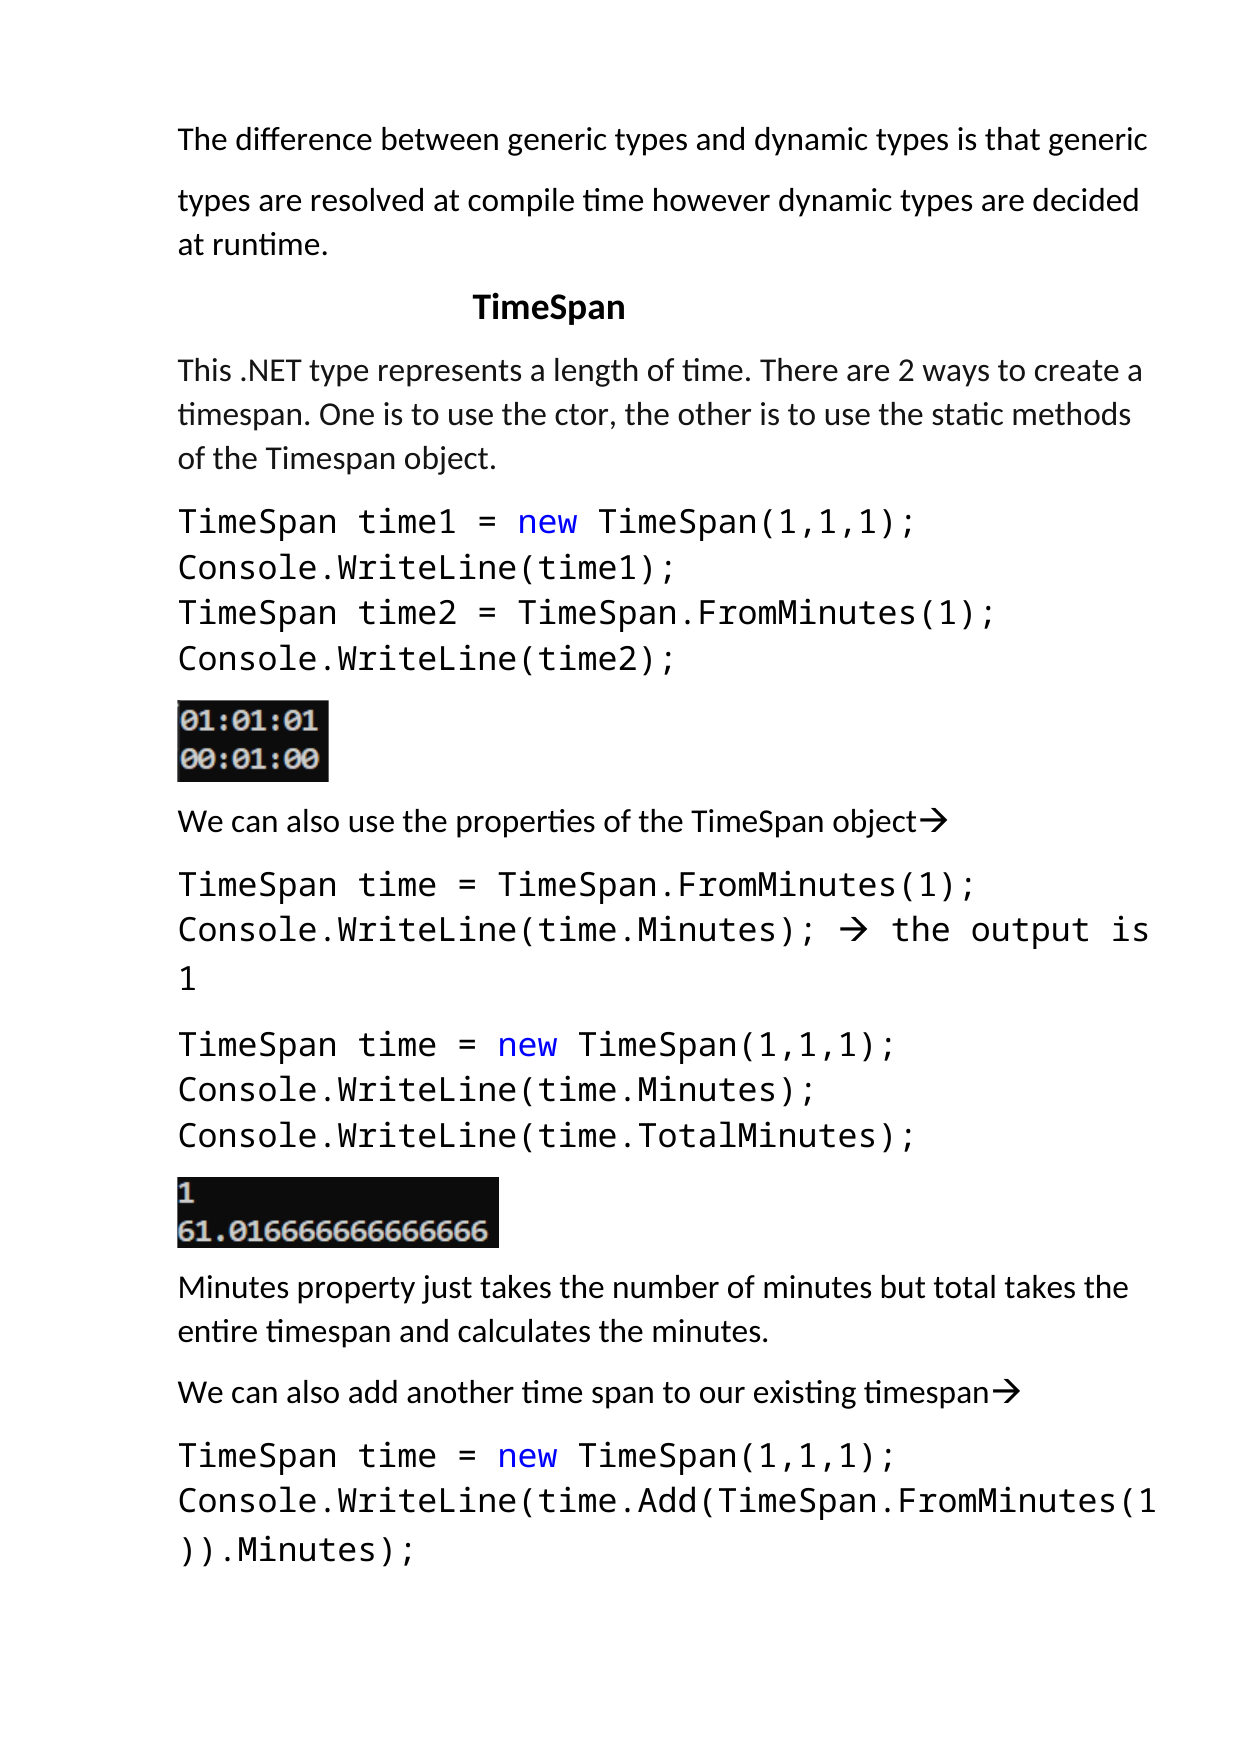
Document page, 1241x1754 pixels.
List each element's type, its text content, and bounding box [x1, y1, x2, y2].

picture [177, 1177, 499, 1248]
text Console.WriteLine(time2); [177, 634, 1162, 680]
text We can also add another time span to our existing timespan [177, 1371, 1162, 1412]
text Console.WriteLine(time.Minutes); [177, 1066, 1162, 1111]
text TimeSpan time1 = new TimeSpan(1,1,1); [177, 498, 1162, 543]
text TimeSpan [177, 283, 1162, 329]
text Console.WriteLine(time1); [177, 543, 1162, 589]
text Console.WriteLine(time.Minutes); the output is 1 [177, 906, 1162, 1000]
text Console.WriteLine(time.TotalMinutes); [177, 1111, 1162, 1157]
text TimeSpan time2 = TimeSpan.FromMinutes(1); [177, 589, 1162, 634]
text TimeSpan time = new TimeSpan(1,1,1); [177, 1431, 1162, 1477]
text Minutes property just takes the number of minutes but total takes the entire timespan and calculates the minutes. [177, 1266, 1162, 1351]
text The difference between generic types and dynamic types is that generic [177, 118, 1162, 159]
text TimeSpan time = TimeSpan.FromMinutes(1); [177, 861, 1162, 906]
text This .NET type represents a length of time. There are 2 ways to create a timespan. One is to use the ctor, the other is to use the static methods of the Timespan object. [177, 349, 1162, 478]
text We can also use the properties of the TimeSpan object [177, 800, 1162, 841]
text TimeSpan time = new TimeSpan(1,1,1); [177, 1021, 1162, 1066]
picture [177, 700, 329, 782]
text types are resolved at compile time however dynamic types are decided at runtime. [177, 179, 1162, 263]
text Console.WriteLine(time.Add(TimeSpan.FromMinutes(1)).Minutes); [177, 1477, 1162, 1571]
